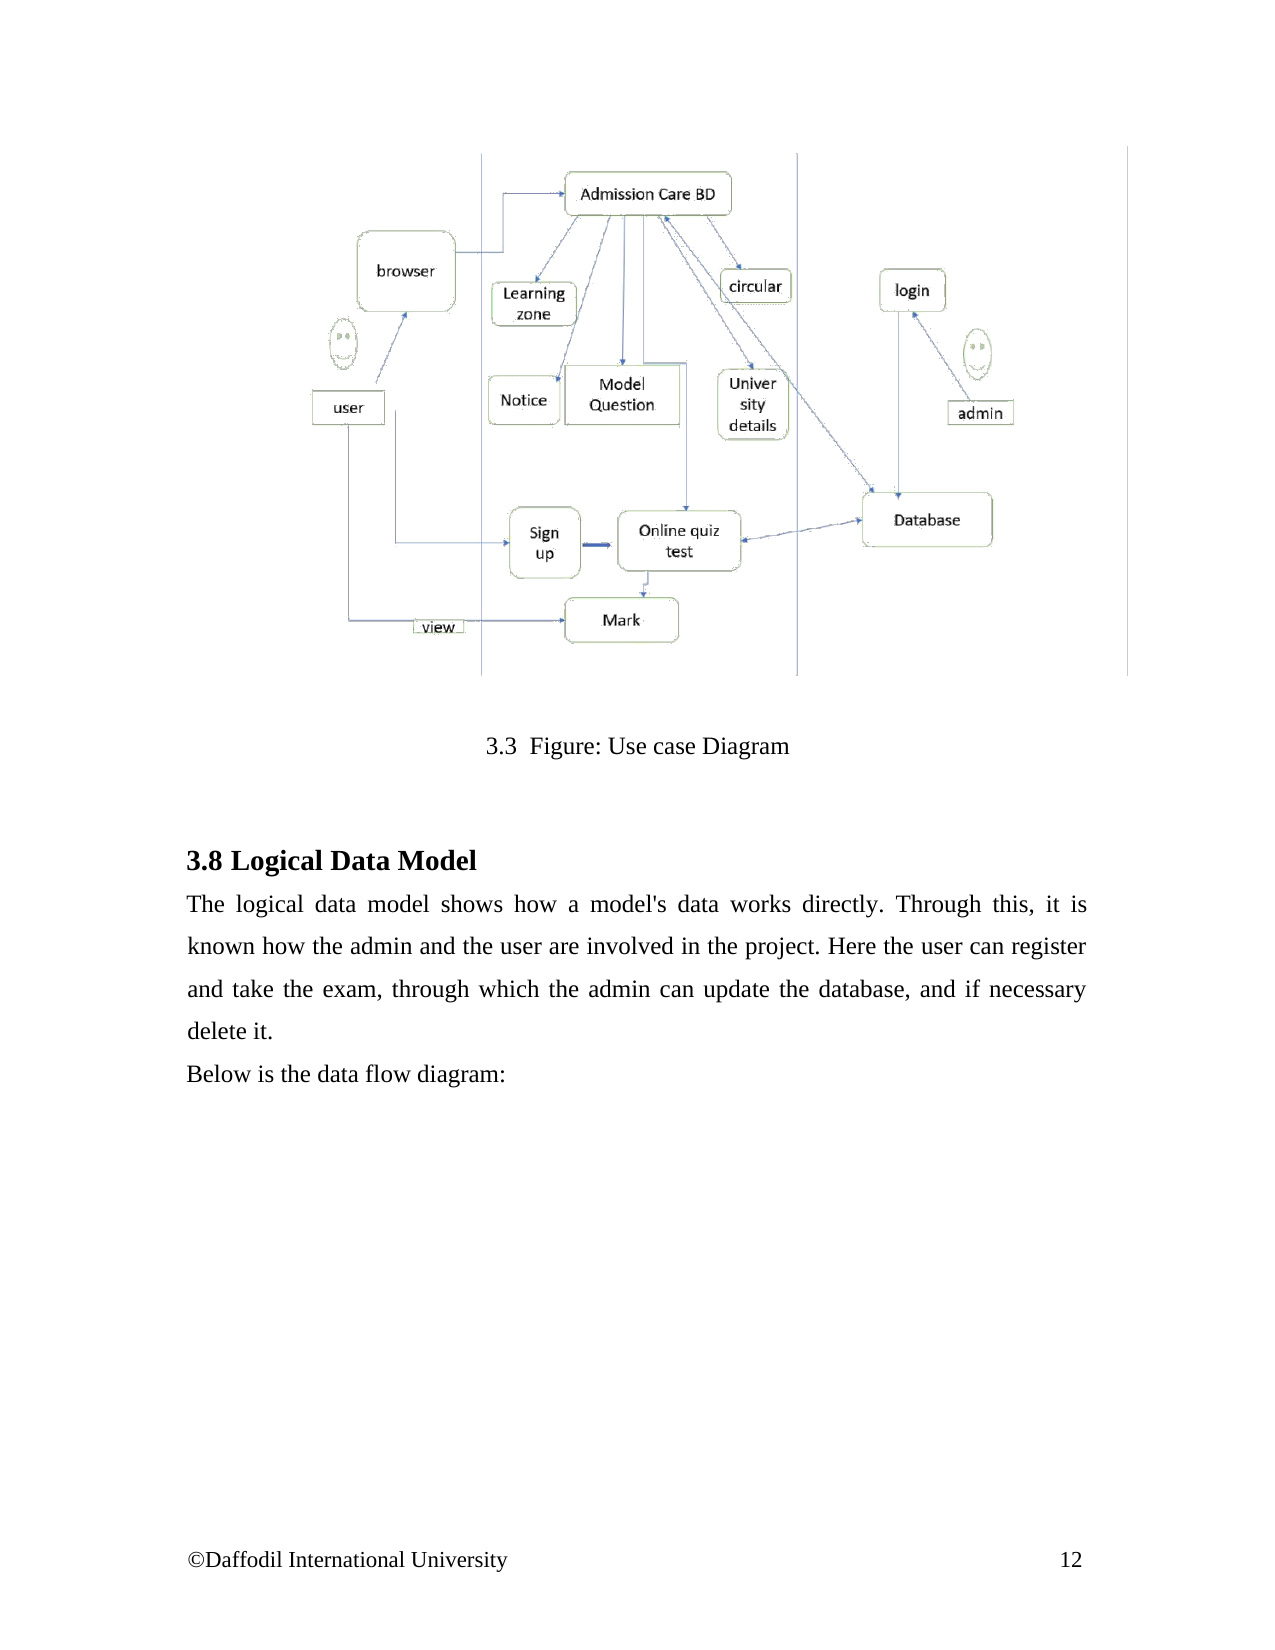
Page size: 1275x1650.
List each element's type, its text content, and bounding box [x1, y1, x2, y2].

picture [187, 146, 1128, 676]
subtitle 3.8 Logical Data Model [186, 843, 1088, 876]
text The logical data model shows how a model's data works directly. Through this, it is known how the admin and the user are involved in the project. Here the user can register and take the exam, through which the admin can update the database, and if necessary delete it. [186, 889, 1088, 1045]
text Below is the data flow diagram: [186, 1059, 1088, 1088]
text 3.3 Figure: Use case Diagram [258, 731, 1017, 760]
